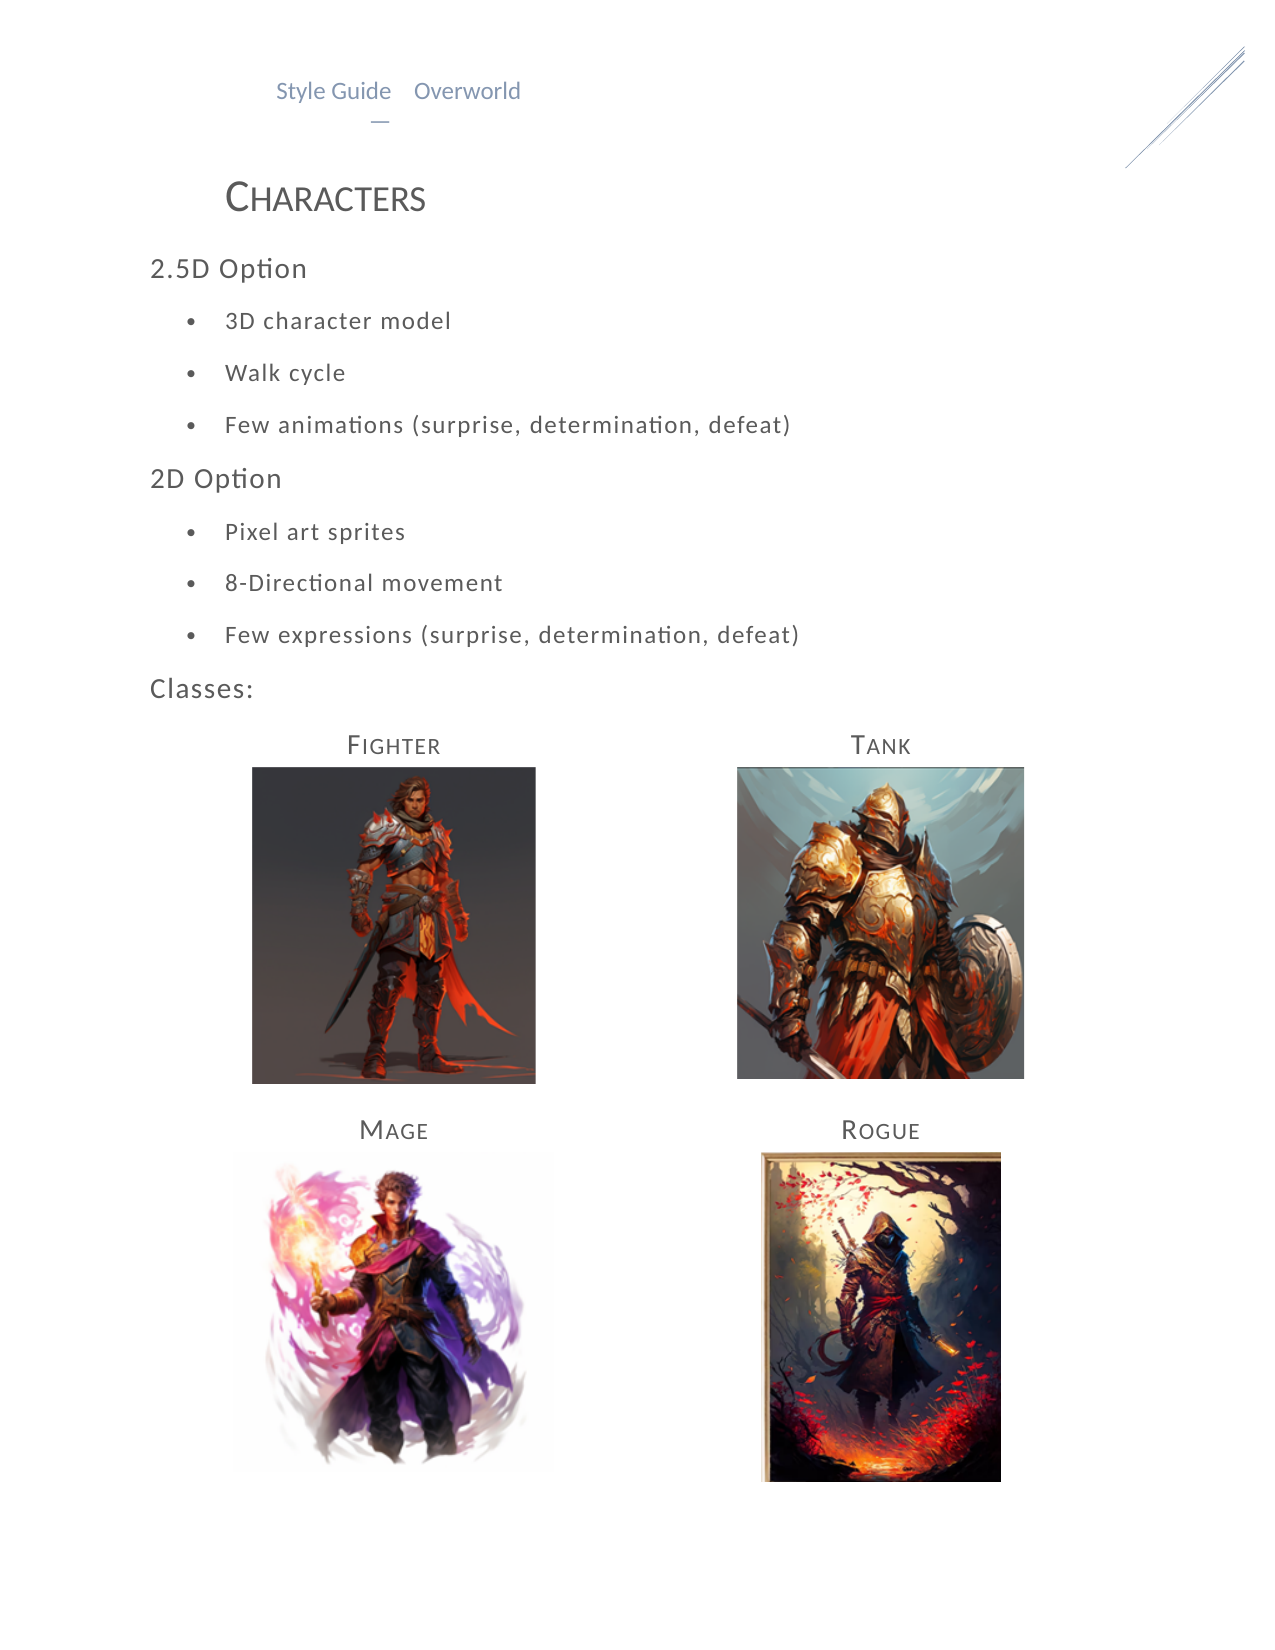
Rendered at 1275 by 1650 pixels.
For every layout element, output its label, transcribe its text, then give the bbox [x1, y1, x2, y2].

table_header Fighter [150, 726, 637, 1111]
subtitle 3D character model [187, 306, 1125, 336]
text Characters [225, 167, 1125, 222]
subtitle Pixel art sprites [187, 516, 1125, 546]
subtitle 2.5D Option [150, 250, 1125, 286]
picture [232, 1152, 555, 1472]
table_cell Mage [150, 1111, 637, 1499]
table_header Tank [637, 726, 1124, 1111]
picture [736, 766, 1025, 1079]
picture [760, 1152, 1001, 1482]
subtitle Classes: [150, 671, 1125, 706]
subtitle 2D Option [150, 461, 1125, 496]
subtitle Few animations (surprise, determination, defeat) [187, 409, 1125, 439]
picture [251, 766, 536, 1084]
table_cell Rogue [637, 1111, 1124, 1499]
subtitle Walk cycle [187, 357, 1125, 388]
subtitle 8-Directional movement [187, 567, 1125, 598]
subtitle Few expressions (surprise, determination, defeat) [187, 619, 1125, 649]
